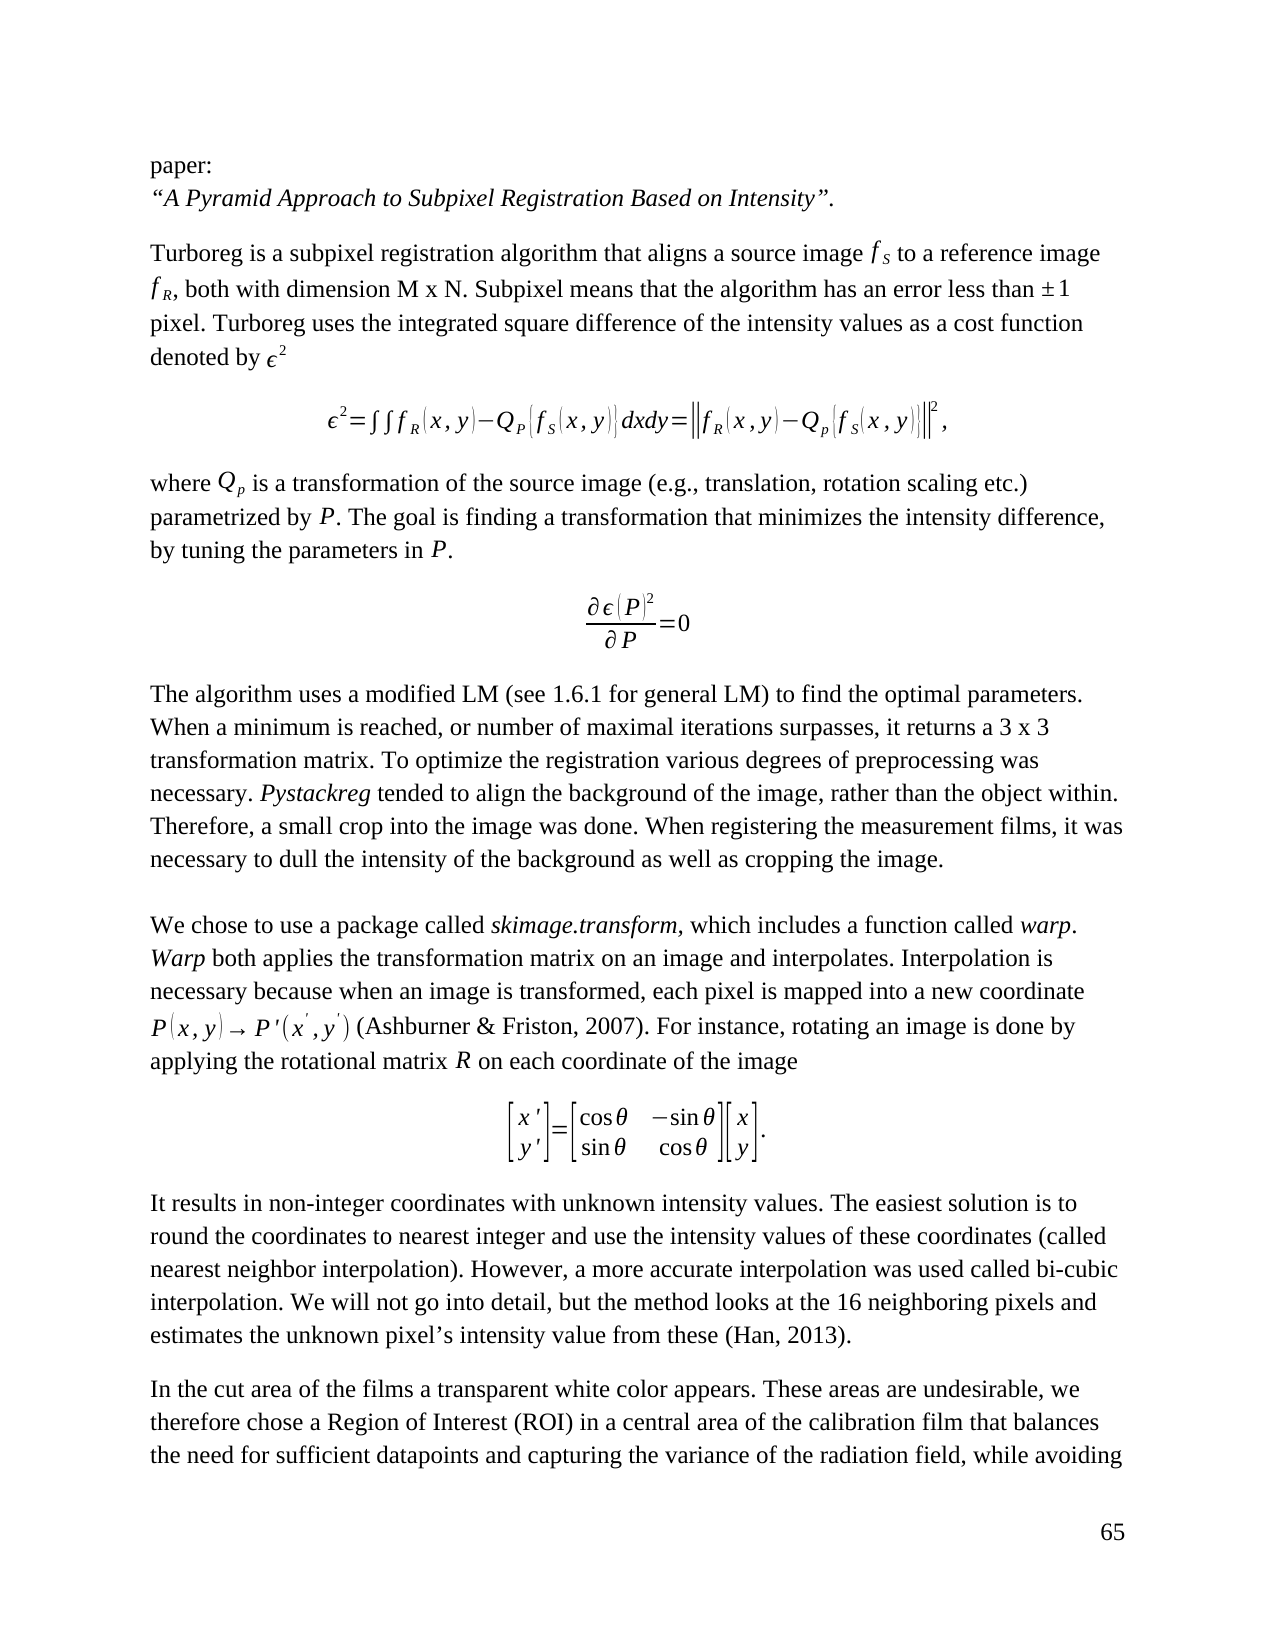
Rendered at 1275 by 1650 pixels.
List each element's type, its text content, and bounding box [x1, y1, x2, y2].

text It results in non-integer coordinates with unknown intensity values. The easiest solution is to round the coordinates to nearest integer and use the intensity values of these coordinates (called nearest neighbor interpolation). However, a more accurate interpolation was used called bi-cubic interpolation. We will not go into detail, but the method looks at the 16 neighboring pixels and estimates the unknown pixel’s intensity value from these (Han, 2013). [150, 1102, 1125, 1262]
text Turboreg is a subpixel registration algorithm that aligns a source image to a reference image , both with dimension M x N. Subpixel means that the algorithm has an error less than pixel. Turboreg uses the integrated square difference of the intensity values as a cost function denoted by [150, 150, 1125, 285]
text The algorithm uses a modified LM (see 1.6.1 for general LM) to find the optimal parameters. When a minimum is reached, or number of maximal iterations surpasses, it returns a 3 x 3 transformation matrix. To optimize the registration various degrees of preprocessing was necessary. Pystackreg tended to align the background of the image, rather than the object within. Therefore, a small crop into the image was done. When registering the measurement films, it was necessary to dull the intensity of the background as well as cropping the image. We chose to use a package called skimage.transform, which includes a function called warp. Warp both applies the transformation matrix on an image and interpolates. Interpolation is necessary because when an image is transformed, each pixel is mapped into a new coordinate (Ashburner & Friston, 2007). For instance, rotating an image is done by applying the rotational matrix on each coordinate of the image [150, 592, 1125, 988]
text where is a transformation of the source image (e.g., translation, rotation scaling etc.) parametrized by . The goal is finding a transformation that minimizes the intensity difference, by tuning the parameters in . [150, 380, 1125, 477]
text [150, 1287, 1125, 1481]
